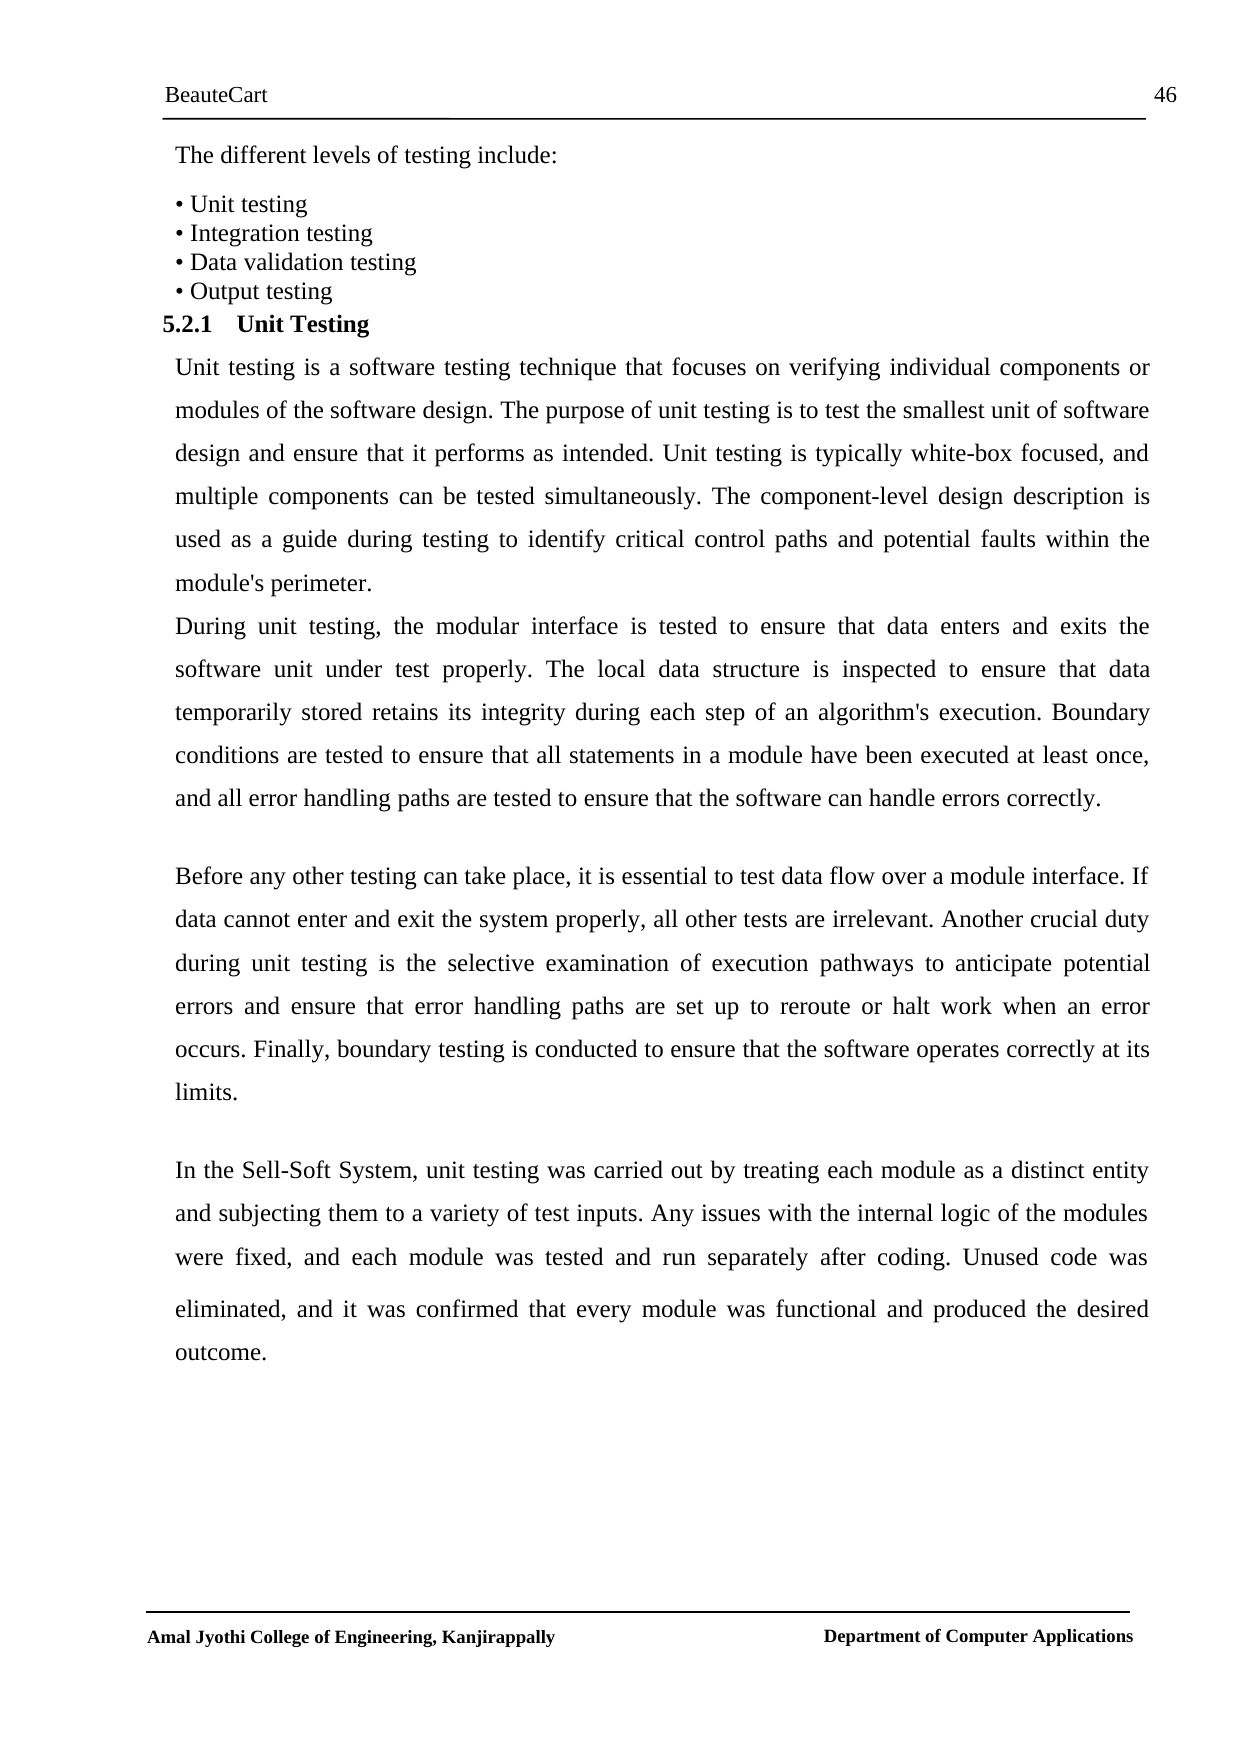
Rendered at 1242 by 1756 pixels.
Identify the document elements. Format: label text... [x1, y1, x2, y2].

text During unit testing, the modular interface is tested to ensure that data enters and exits the software unit under test properly. The local data structure is inspected to ensure that data temporarily stored retains its integrity during each step of an algorithm's execution. Boundary conditions are tested to ensure that all statements in a module have been executed at least once, and all error handling paths are tested to ensure that the software can handle errors correctly. [175, 611, 1151, 812]
text eliminated, and it was confirmed that every module was functional and produced the desired outcome. [175, 1294, 1151, 1366]
text In the Sell-Soft System, unit testing was carried out by treating each module as a distinct entity and subjecting them to a variety of test inputs. Any issues with the internal logic of the modules were fixed, and each module was tested and run separately after coding. Unused code was [175, 1155, 1150, 1270]
list Unit testing [175, 189, 1185, 218]
text Unit testing is a software testing technique that focuses on verifying individual components or modules of the software design. The purpose of unit testing is to test the smallest unit of software design and ensure that it performs as intended. Unit testing is typically white-box focused, and multiple components can be tested simultaneously. The component-level design description is used as a guide during testing to identify critical control paths and potential faults within the module's perimeter. [175, 352, 1151, 596]
subtitle Unit Testing [162, 309, 1049, 338]
list Output testing [175, 276, 1185, 304]
text The different levels of testing include: [175, 141, 1185, 169]
list Data validation testing [175, 247, 1185, 276]
text Before any other testing can take place, it is essential to test data flow over a module interface. If data cannot enter and exit the system properly, all other tests are irrelevant. Another crucial duty during unit testing is the selective examination of execution pathways to anticipate potential errors and ensure that error handling paths are set up to reroute or halt work when an error occurs. Finally, boundary testing is conducted to ensure that the software operates correctly at its limits. [175, 861, 1151, 1106]
list Integration testing [175, 218, 1185, 247]
